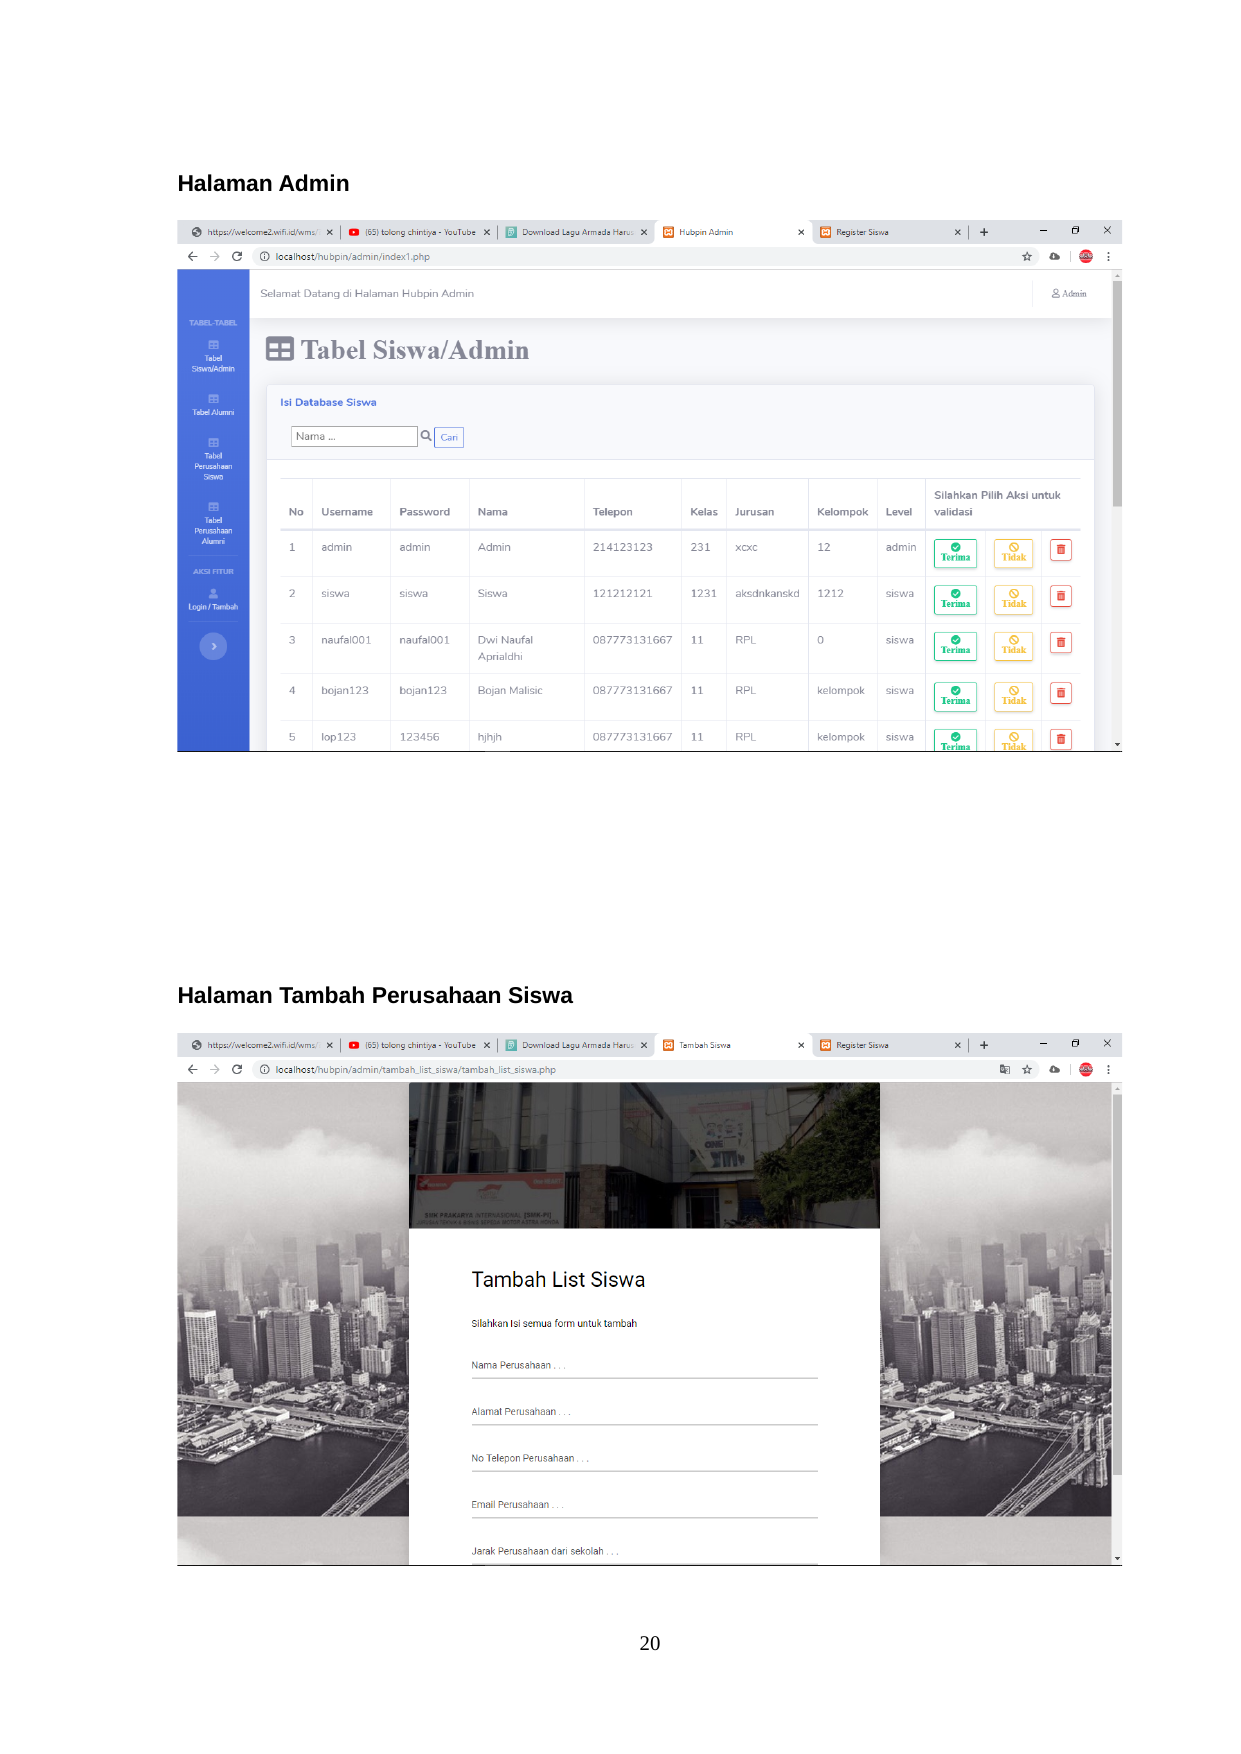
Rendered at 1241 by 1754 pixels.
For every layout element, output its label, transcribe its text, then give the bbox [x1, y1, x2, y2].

picture [177, 1033, 1123, 1566]
title Halaman Tambah Perusahaan Siswa [177, 982, 1122, 1009]
title Halaman Admin [177, 169, 1122, 196]
picture [177, 220, 1123, 752]
